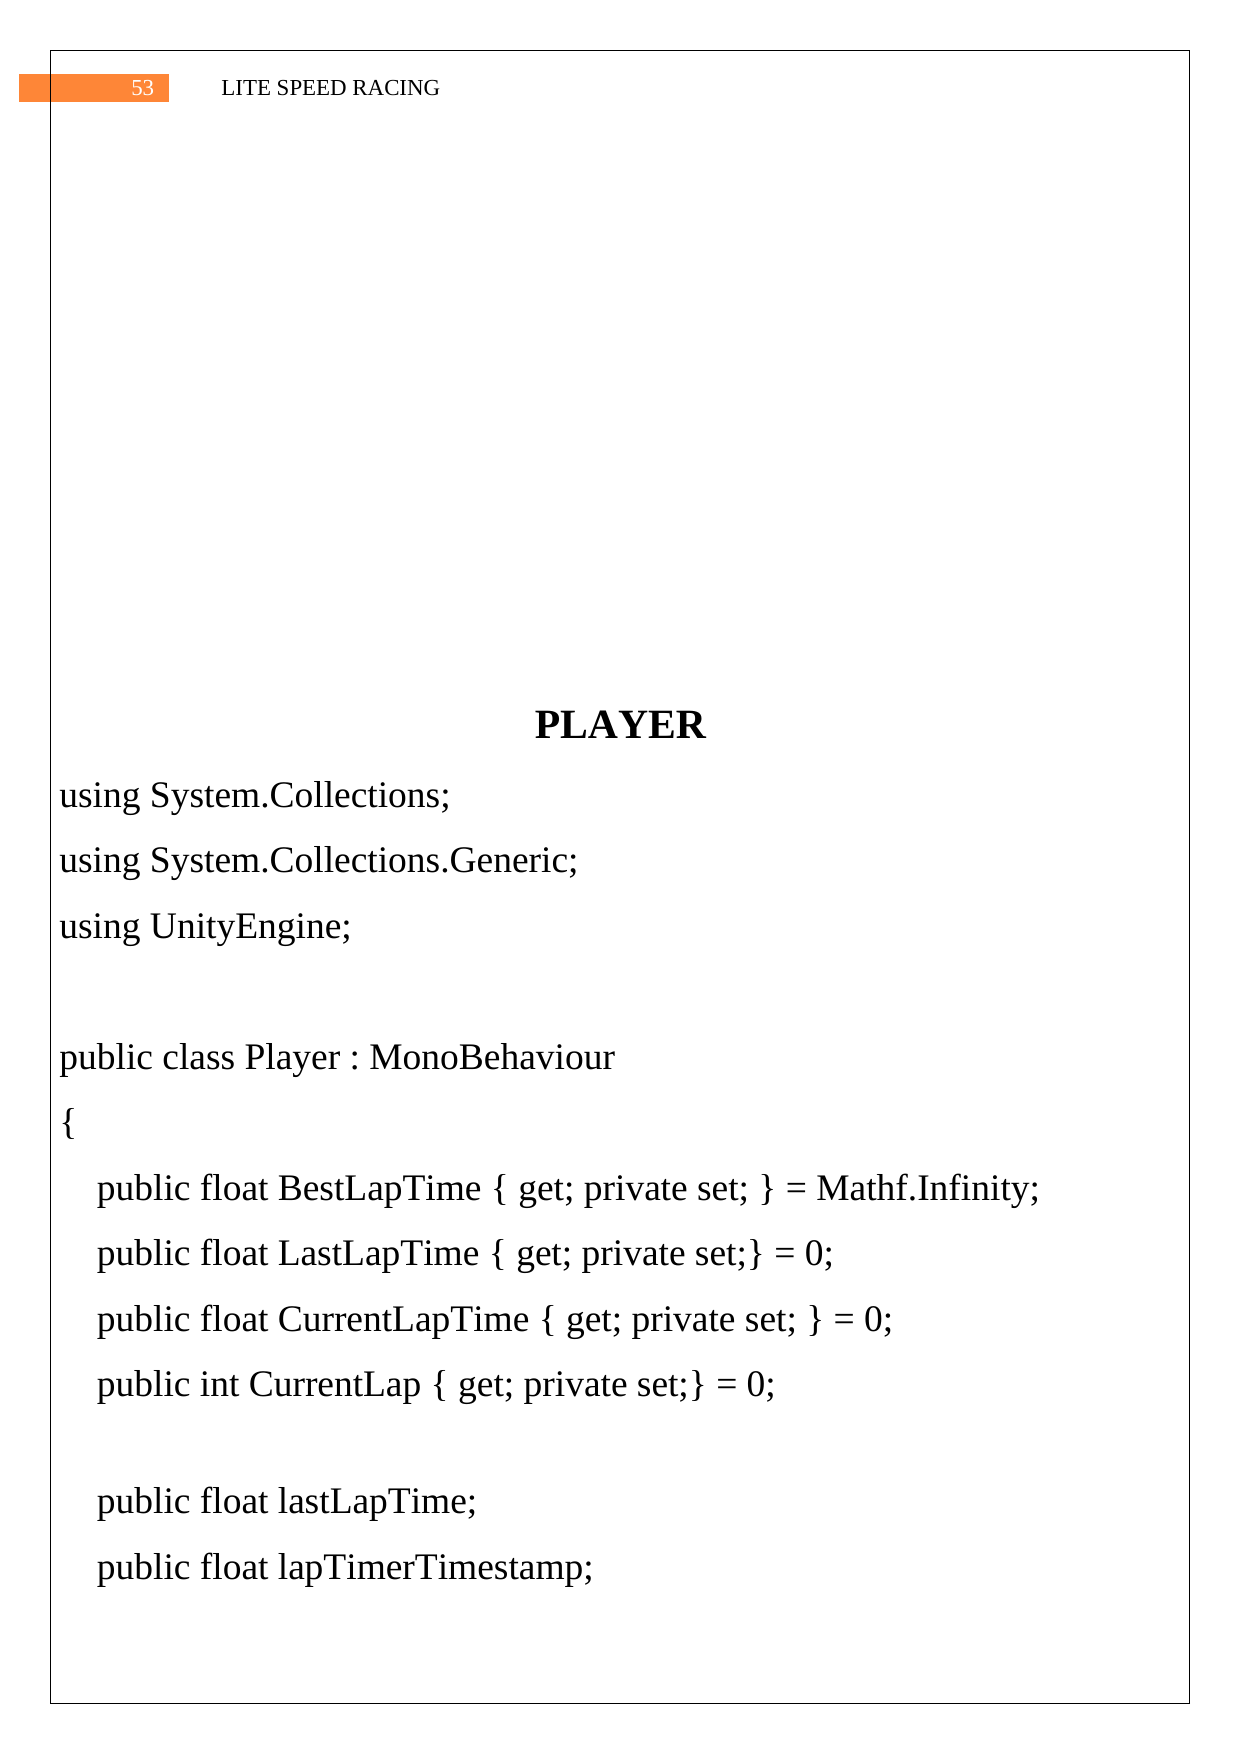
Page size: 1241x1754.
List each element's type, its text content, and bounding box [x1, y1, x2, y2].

text public float lapTimerTimestamp; [59, 1544, 1181, 1587]
text public class Player : MonoBehaviour [59, 1034, 1181, 1077]
text using UnityEngine; [59, 903, 1181, 946]
text public float lastLapTime; [59, 1478, 1181, 1522]
text public int CurrentLap { get; private set;} = 0; [59, 1362, 1181, 1405]
text { [59, 1100, 1181, 1143]
text public float LastLapTime { get; private set;} = 0; [59, 1231, 1181, 1274]
text public float CurrentLapTime { get; private set; } = 0; [59, 1296, 1181, 1339]
text using System.Collections.Generic; [59, 838, 1181, 881]
text using System.Collections; [59, 772, 1181, 815]
text PLAYER [59, 699, 1181, 747]
text public float BestLapTime { get; private set; } = Mathf.Infinity; [59, 1165, 1181, 1208]
